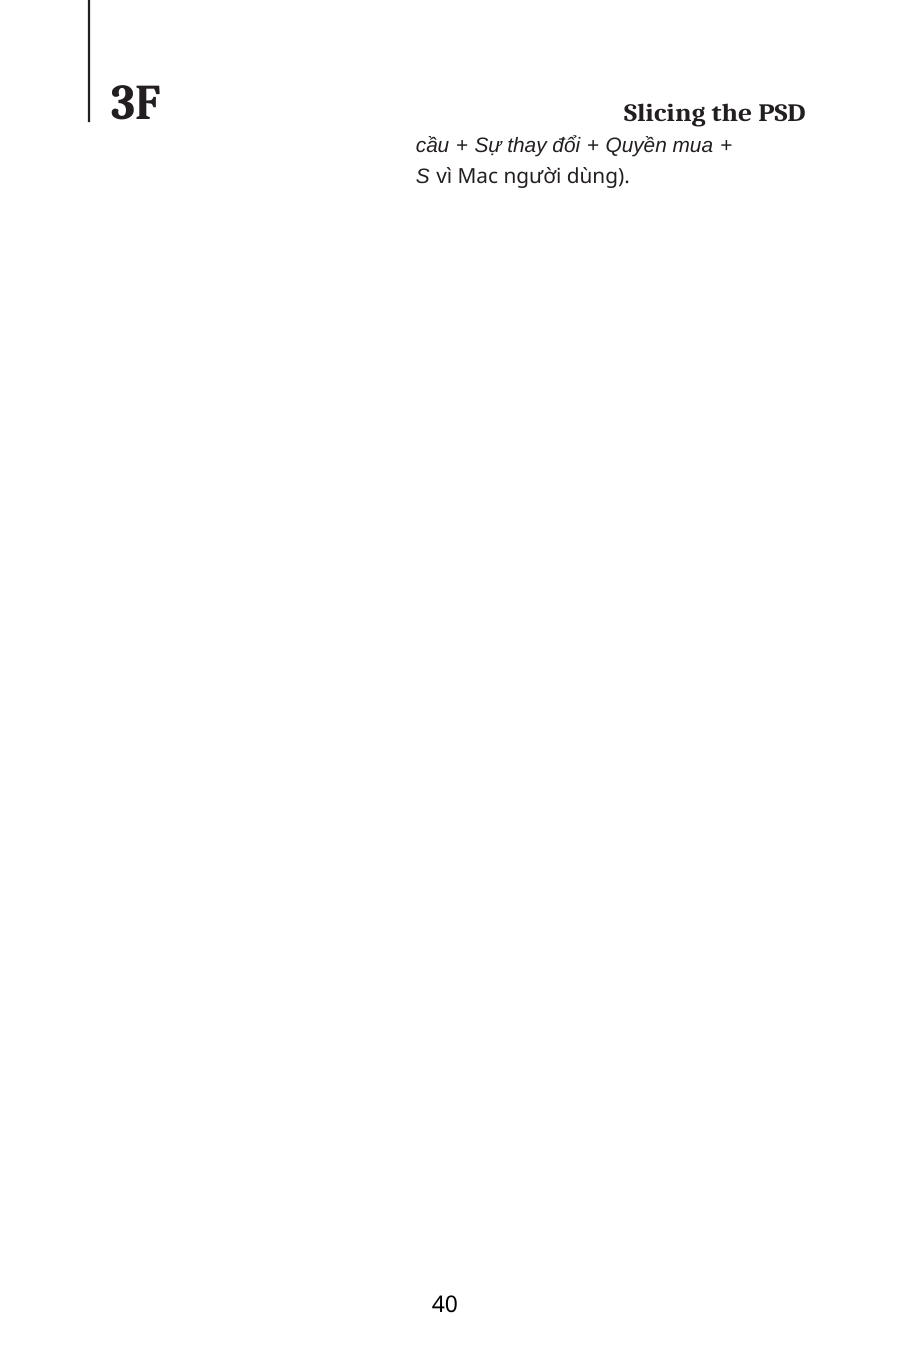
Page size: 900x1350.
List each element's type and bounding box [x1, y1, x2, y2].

text [416, 133, 740, 190]
